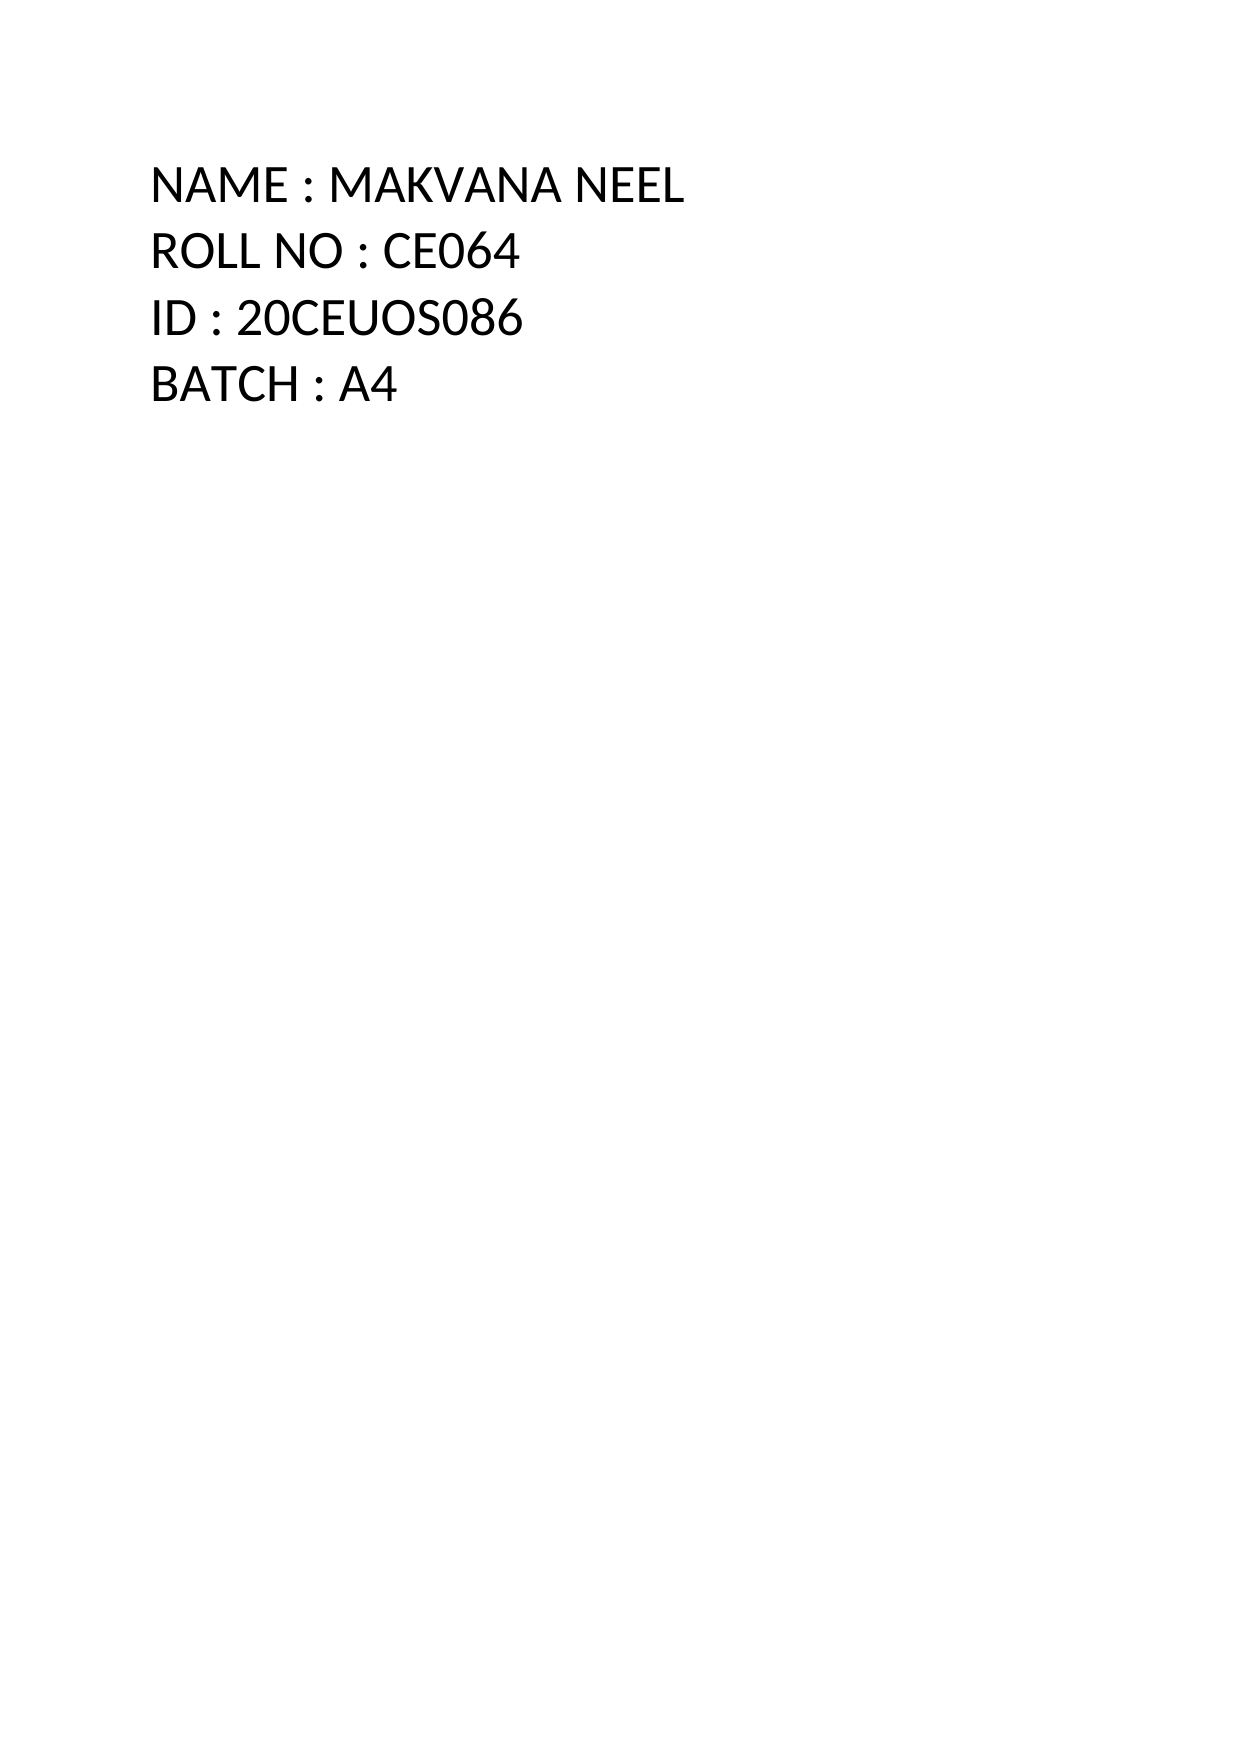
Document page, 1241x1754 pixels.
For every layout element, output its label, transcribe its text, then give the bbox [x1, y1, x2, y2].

text ROLL NO : CE064 [150, 216, 1090, 282]
text ID : 20CEUOS086 [150, 282, 1090, 348]
text BATCH : A4 [150, 348, 1090, 414]
text NAME : MAKVANA NEEL [150, 150, 1090, 216]
